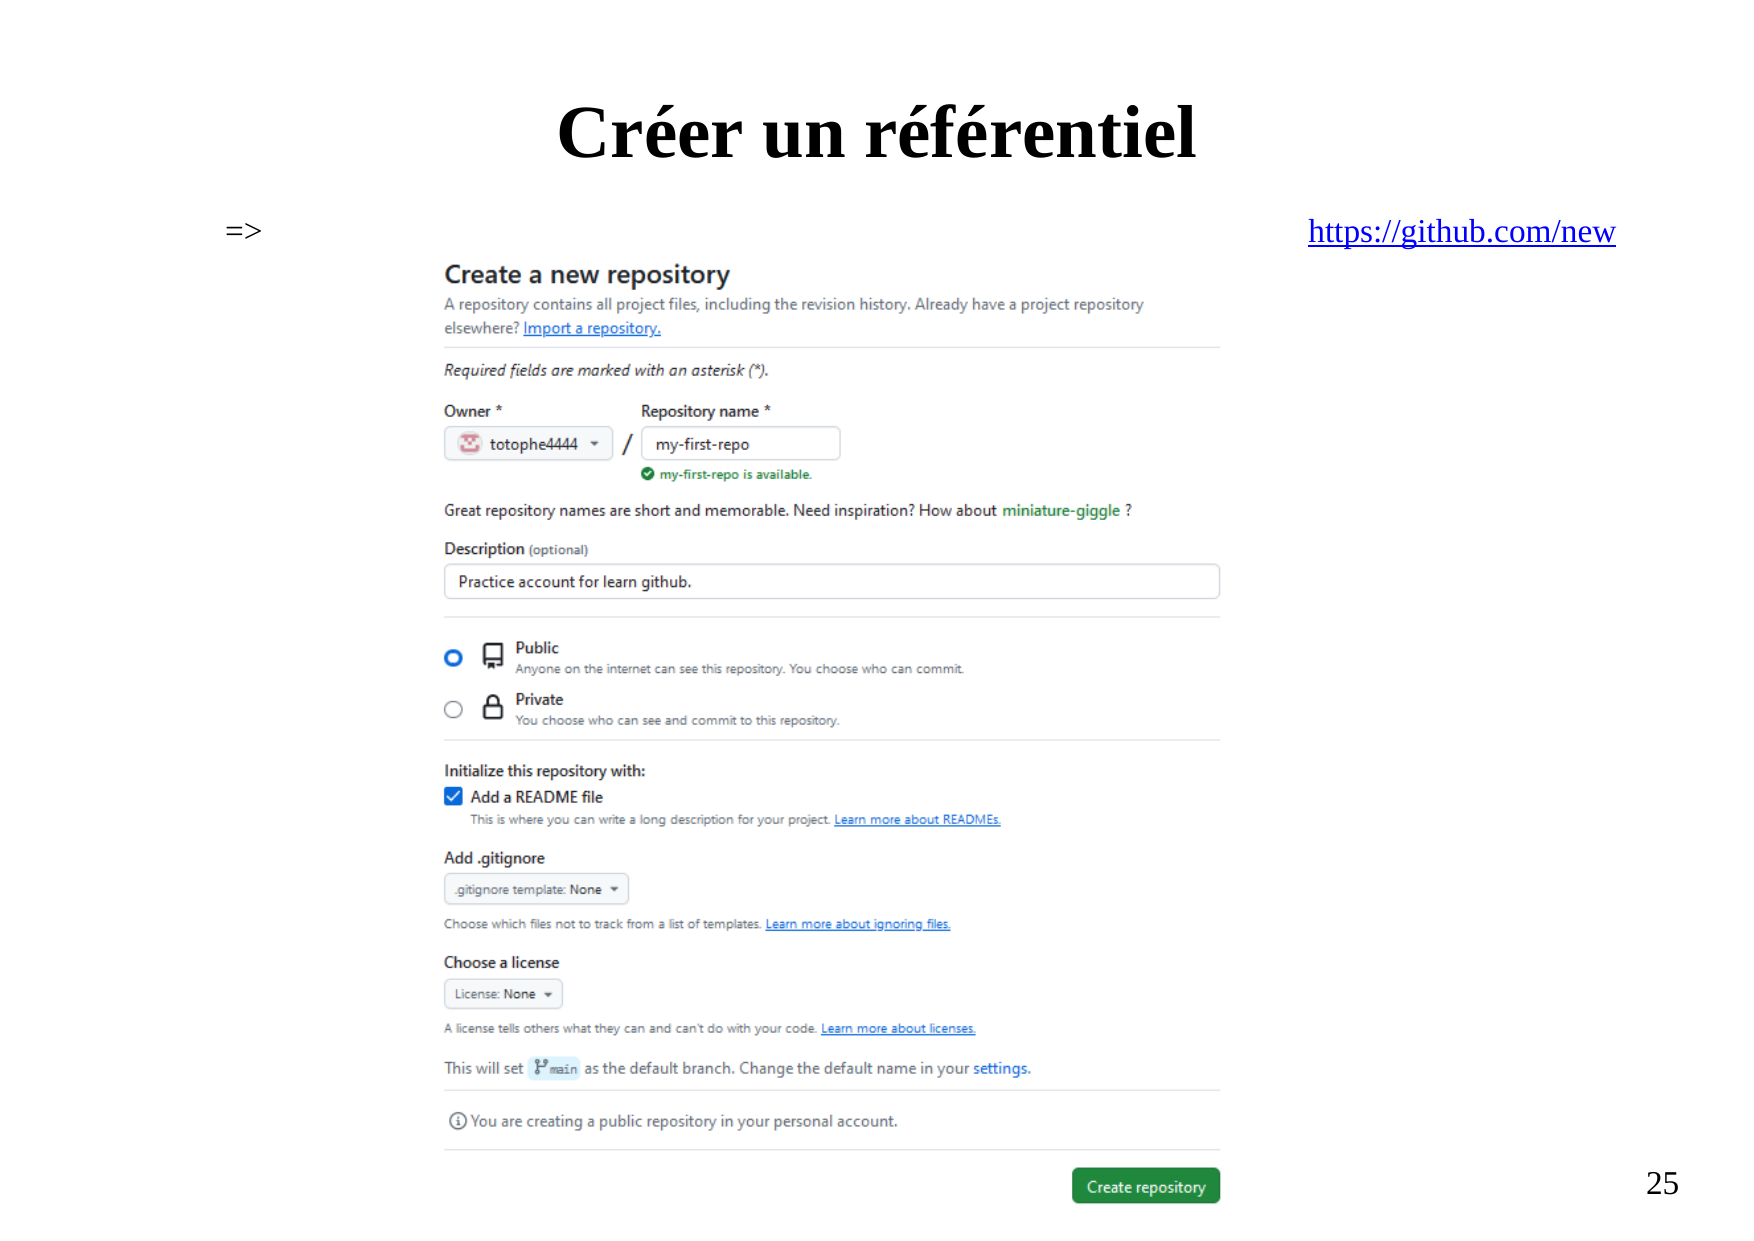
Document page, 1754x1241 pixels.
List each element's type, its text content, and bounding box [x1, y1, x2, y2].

subtitle Créer un référentiel [75, 87, 1679, 174]
text => https://github.com/new [75, 212, 1679, 250]
picture [431, 249, 1227, 1214]
